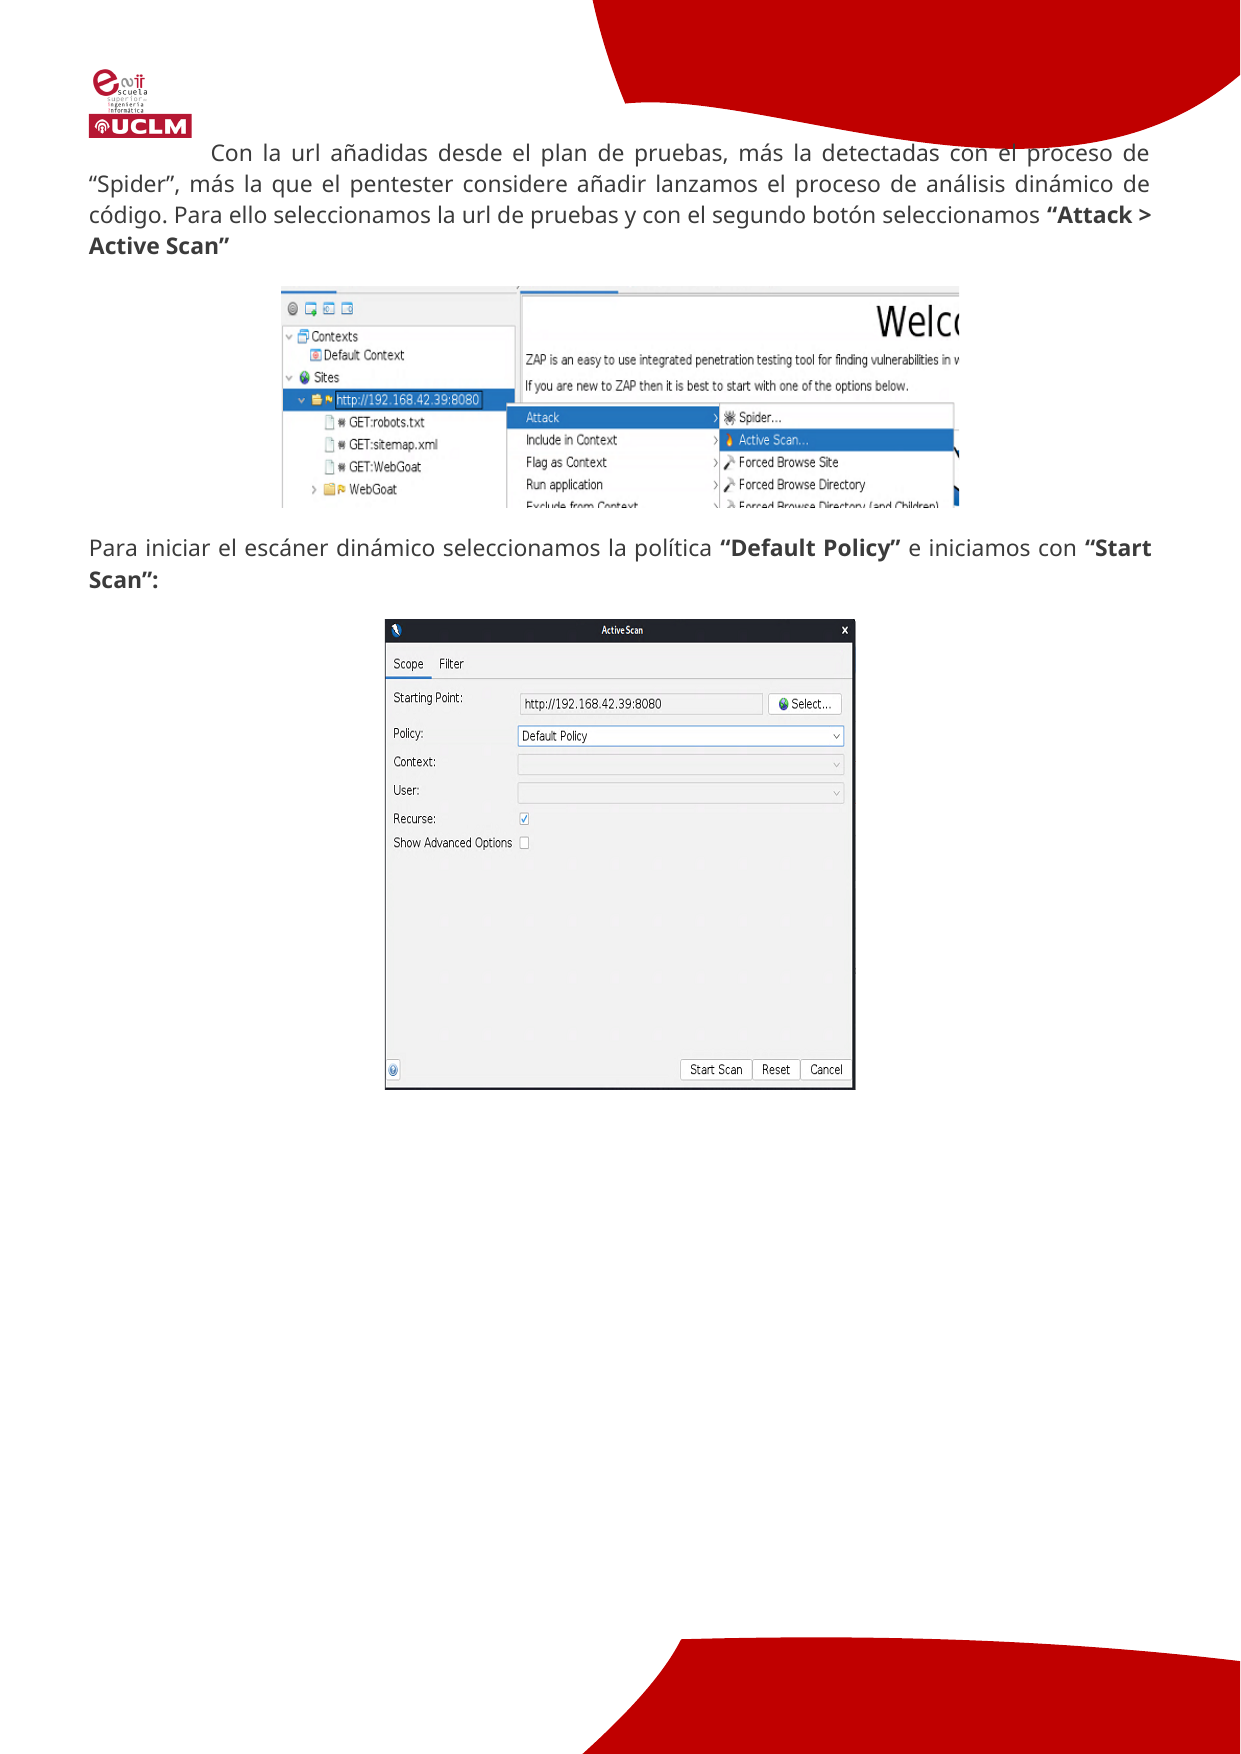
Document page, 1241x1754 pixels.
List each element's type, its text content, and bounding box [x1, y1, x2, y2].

text Para iniciar el escáner dinámico seleccionamos la política “Default Policy” e iniciamos con “Start Scan”: [89, 532, 1152, 595]
text Con la url añadidas desde el plan de pruebas, más la detectadas con el proceso de “Spider”, más la que el pentester considere añadir lanzamos el proceso de análisis dinámico de código. Para ello seleccionamos la url de pruebas y con el segundo botón seleccionamos “Attack > Active Scan” [89, 136, 1152, 261]
picture [88, 68, 192, 138]
picture [281, 286, 960, 508]
picture [384, 619, 856, 1090]
